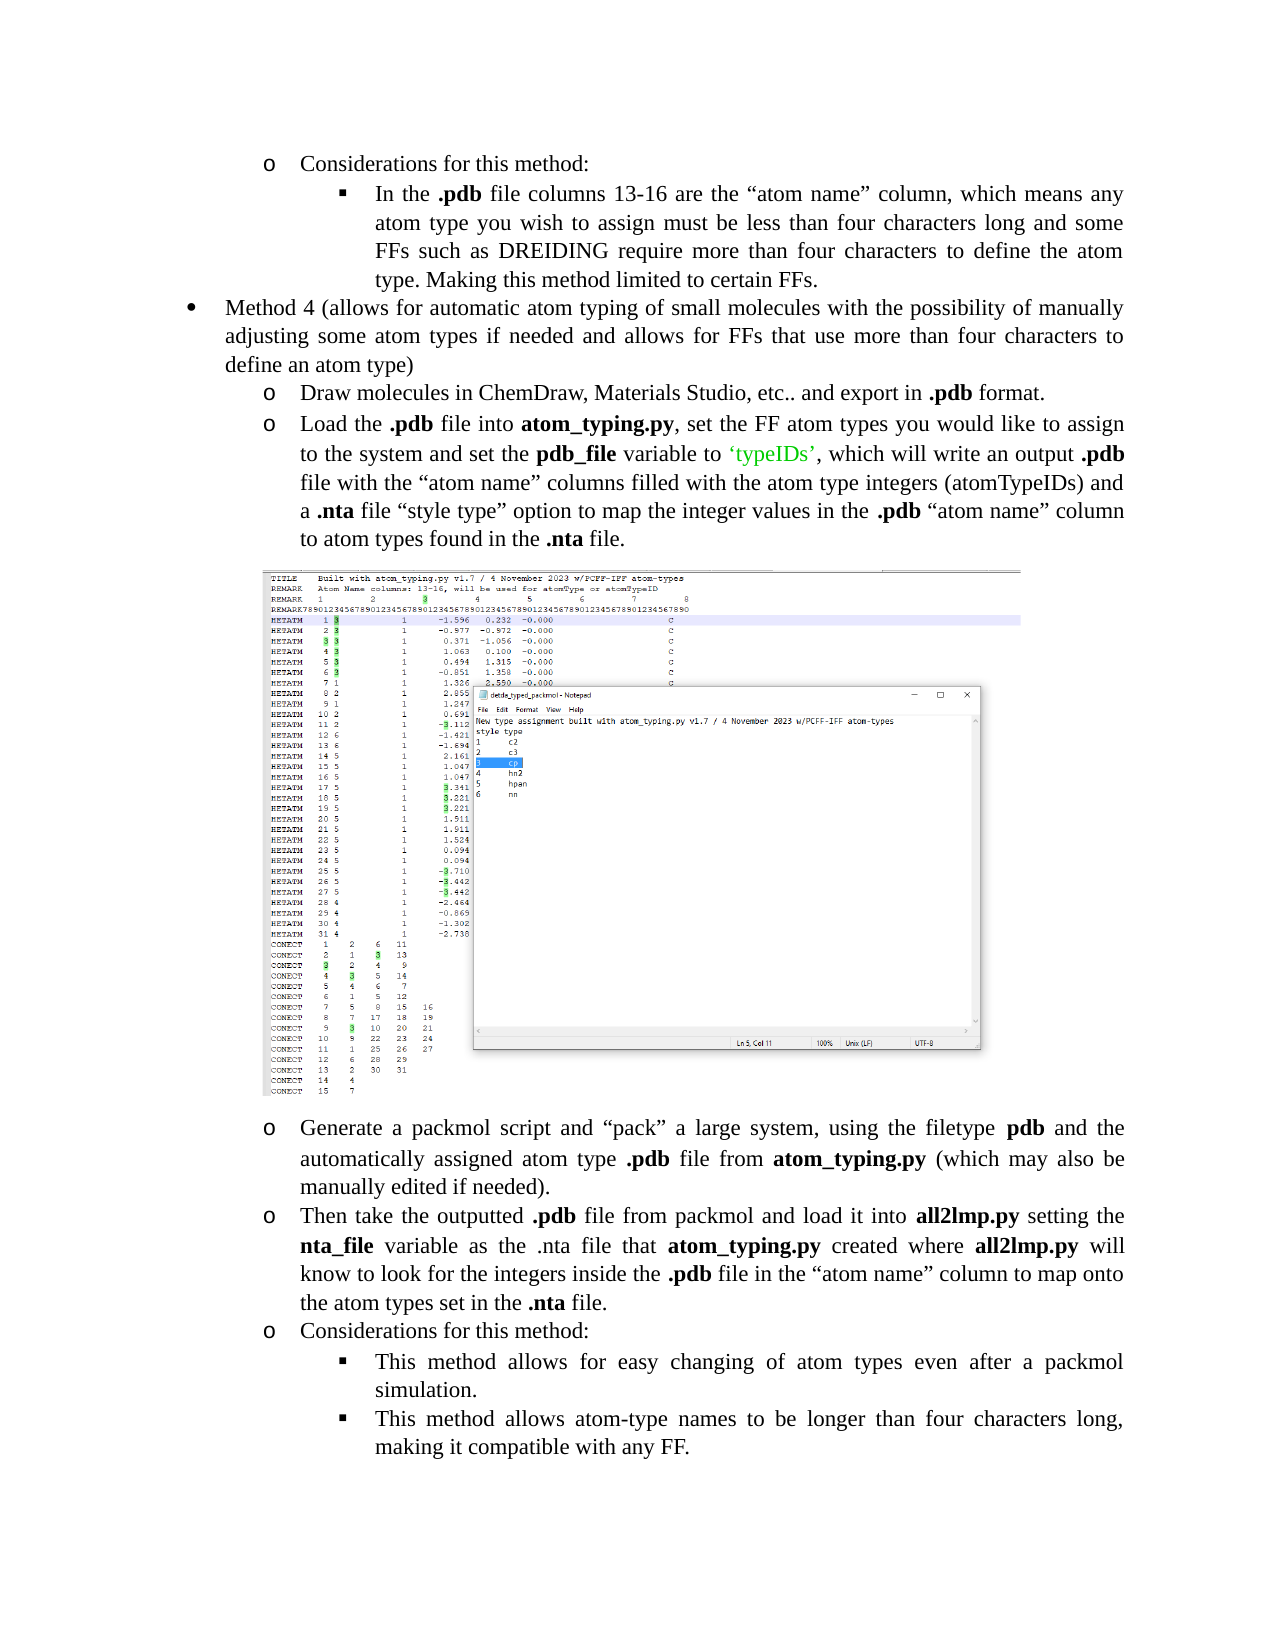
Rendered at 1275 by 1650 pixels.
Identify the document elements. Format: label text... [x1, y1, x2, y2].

list This method allows atom-type names to be longer than four characters long, making it compatible with any FF. [337, 1404, 1125, 1459]
list Then take the outputted .pdb file from packmol and load it into all2lmp.py setting the nta_file variable as the .nta file that atom_typing.py created where all2lmp.py will know to look for the integers inside the .pdb file in the “atom name” column to map onto the atom types set in the .nta file. [262, 1202, 1125, 1315]
list Load the .pdb file into atom_typing.py, set the FF atom types you would like to assign to the system and set the pdb_file variable to ‘typeIDs’, which will write an output .pdb file with the “atom name” columns filled with the atom type integers (atomTypeIDs) and a .nta file “style type” option to map the integer values in the .pdb “atom name” column to atom types found in the .nta file. [262, 410, 1125, 552]
list Draw molecules in ChemDraw, Materials Studio, etc.. and export in .pdb format. [262, 379, 1125, 408]
picture [262, 570, 1021, 1096]
list In the .pdb file columns 13-16 are the “atom name” column, which means any atom type you wish to assign must be less than four characters long and some FFs such as DREIDING require more than four characters to define the atom type. Making this method limited to certain FFs. [337, 180, 1125, 292]
list Method 4 (allows for automatic atom typing of small molecules with the possibility of manually adjusting some atom types if needed and allows for FFs that use more than four characters to define an atom type) [187, 294, 1125, 377]
list This method allows for easy changing of atom types even after a packmol simulation. [337, 1348, 1125, 1402]
list Considerations for this method: [262, 150, 1125, 178]
list Generate a packmol script and “pack” a large system, using the filetype pdb and the automatically assigned atom type .pdb file from atom_typing.py (which may also be manually edited if needed). [262, 1114, 1125, 1199]
list Considerations for this method: [262, 1317, 1125, 1346]
